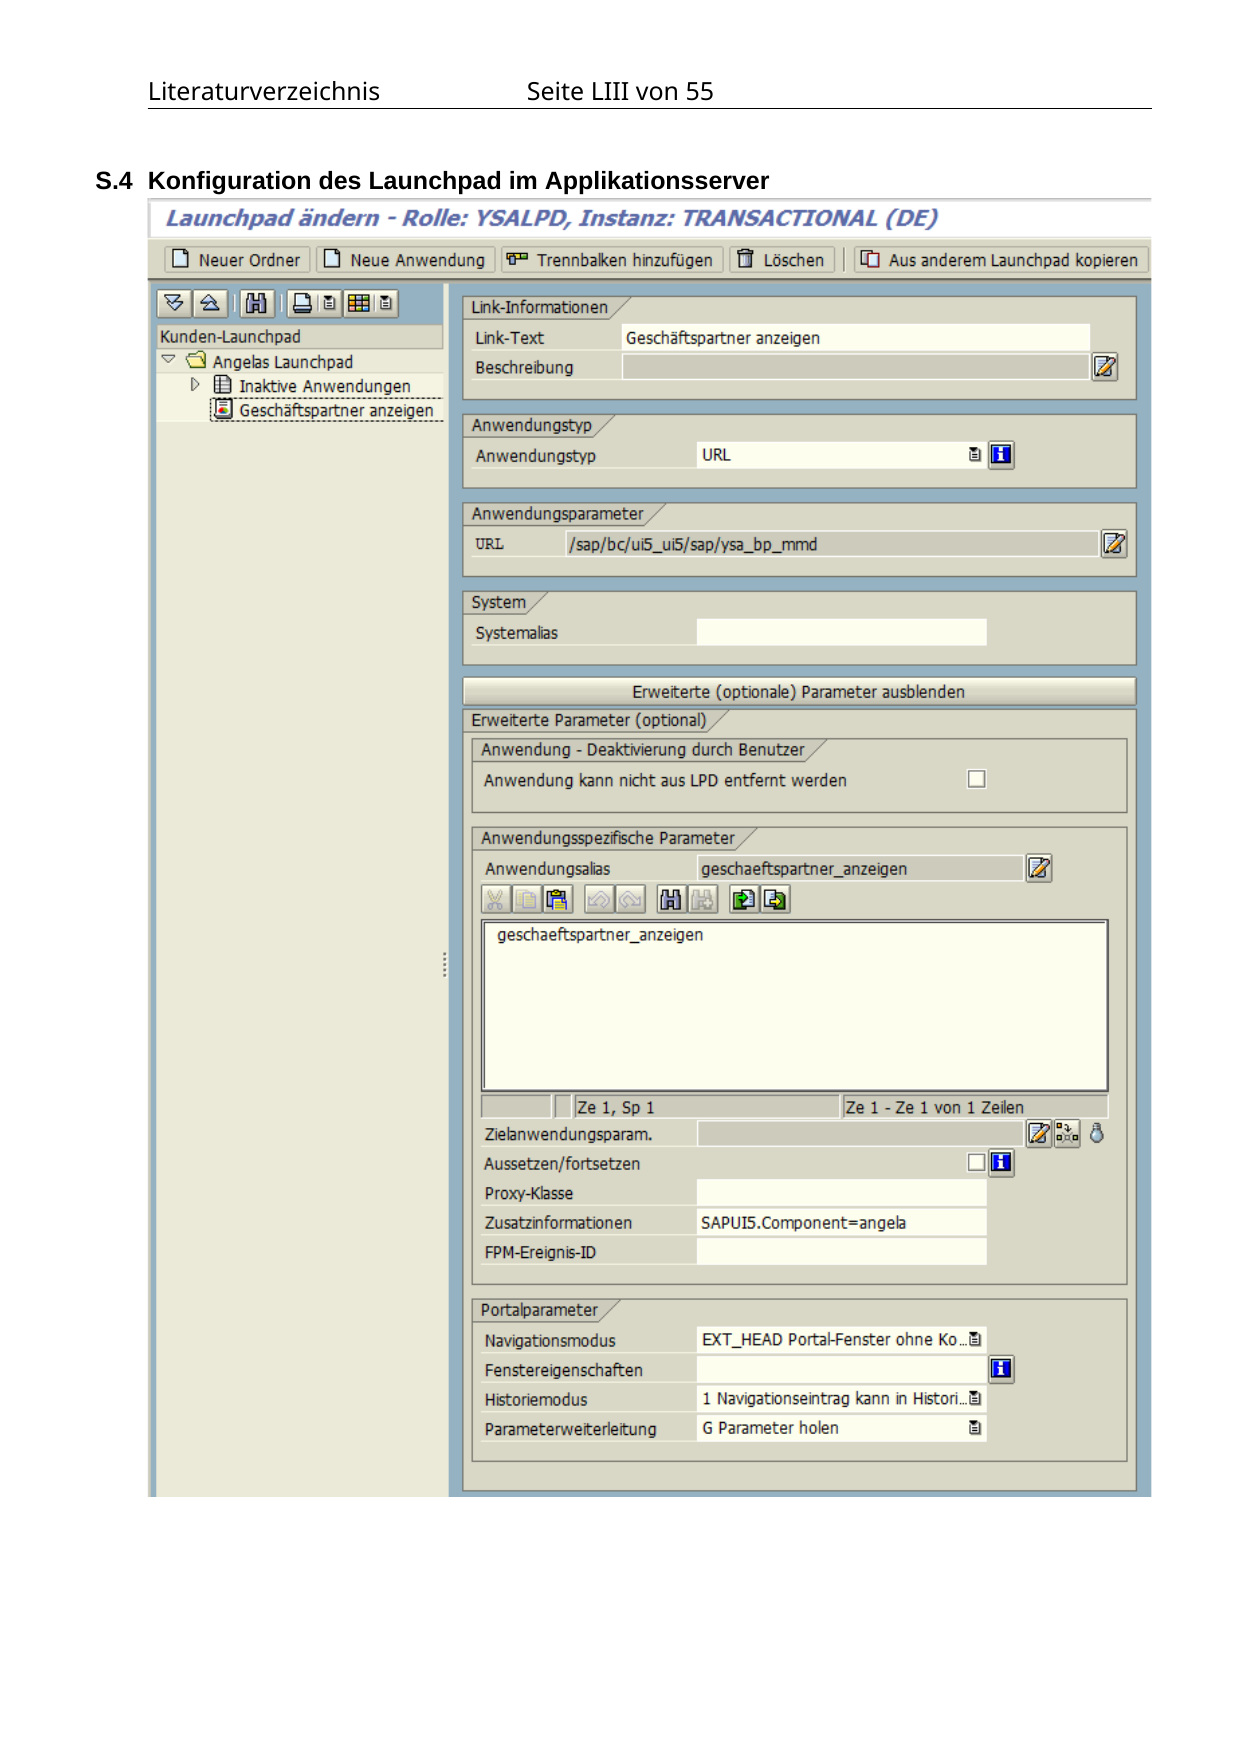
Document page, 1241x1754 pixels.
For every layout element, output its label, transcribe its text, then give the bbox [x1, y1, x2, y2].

text Konfiguration des Launchpad im Applikationsserver [95, 166, 1152, 195]
picture [147, 198, 1152, 1497]
